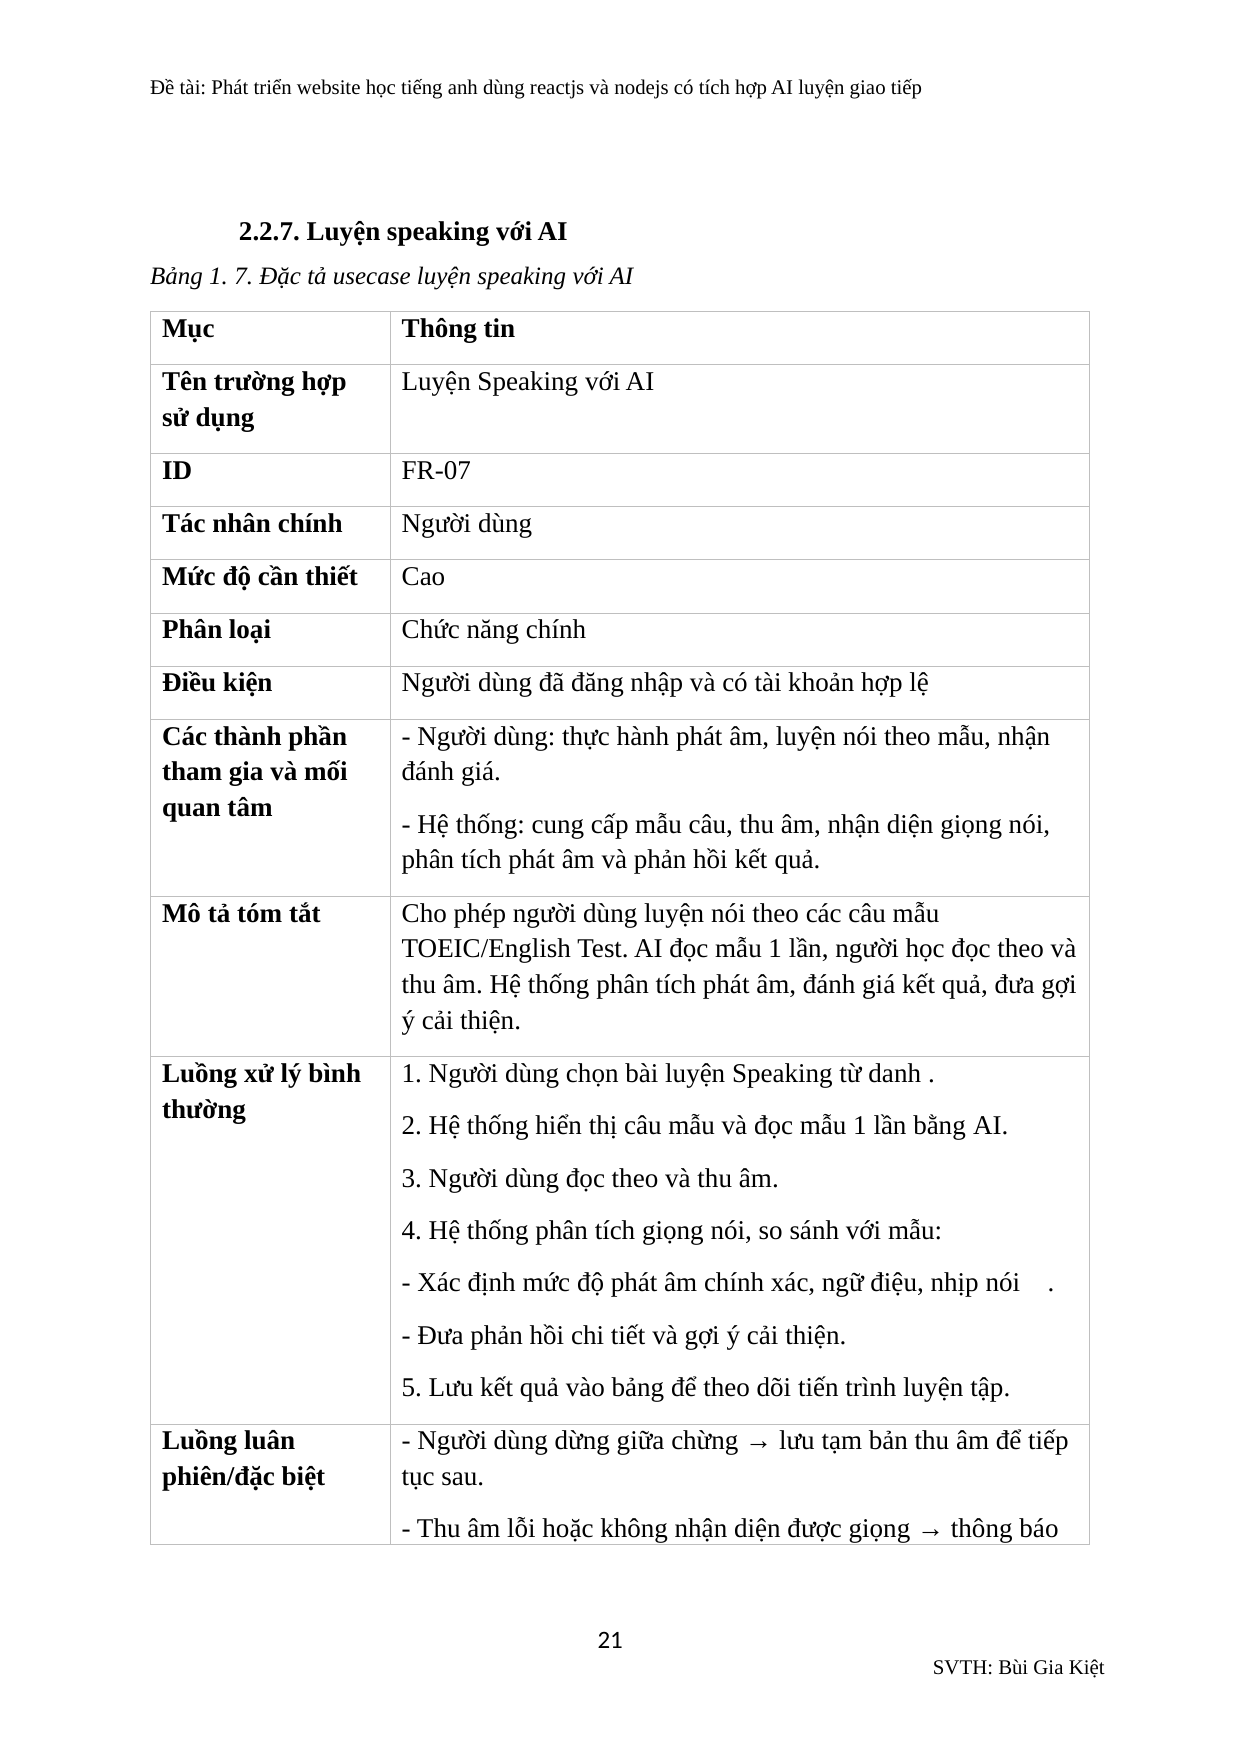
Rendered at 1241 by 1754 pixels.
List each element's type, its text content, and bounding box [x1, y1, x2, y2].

table_cell Chức năng chính [391, 614, 1089, 666]
table_cell Người dùng [391, 507, 1089, 559]
table_cell Phân loại [151, 614, 390, 666]
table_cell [151, 1425, 390, 1544]
table_cell Cho phép người dùng luyện nói theo các câu mẫu TOEIC/English Test. AI đọc mẫu 1 lần, người học đọc theo và thu âm. Hệ thống phân tích phát âm, đánh giá kết quả, đưa gợi ý cải thiện. [391, 897, 1089, 1056]
table_cell - Người dùng: thực hành phát âm, luyện nói theo mẫu, nhận đánh giá. - Hệ thống: cung cấp mẫu câu, thu âm, nhận diện giọng nói, phân tích phát âm và phản hồi kết quả. [391, 720, 1089, 896]
table_cell Mức độ cần thiết [151, 560, 390, 612]
table_cell FR-07 [391, 454, 1089, 506]
table_cell Cao [391, 560, 1089, 612]
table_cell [391, 1425, 1089, 1544]
table_cell Luồng xử lý bình thường [151, 1057, 390, 1423]
table_header Mục [151, 312, 390, 364]
table_cell ID [151, 454, 390, 506]
table_cell Điều kiện [151, 667, 390, 719]
table_header Thông tin [391, 312, 1089, 364]
table_cell Tác nhân chính [151, 507, 390, 559]
table_cell 1. Người dùng chọn bài luyện Speaking từ danh . 2. Hệ thống hiển thị câu mẫu và đọc mẫu 1 lần bằng AI. 3. Người dùng đọc theo và thu âm. 4. Hệ thống phân tích giọng nói, so sánh với mẫu: - Xác định mức độ phát âm chính xác, ngữ điệu, nhịp nói . - Đưa phản hồi chi tiết và gợi ý cải thiện. 5. Lưu kết quả vào bảng để theo dõi tiến trình luyện tập. [391, 1057, 1089, 1423]
subtitle 2.2.7. Luyện speaking với AI [239, 215, 1090, 246]
table_cell Mô tả tóm tắt [151, 897, 390, 1056]
text Bảng 1. 7. Đặc tả usecase luyện speaking với AI [150, 261, 1090, 290]
table_cell Luyện Speaking với AI [391, 365, 1089, 453]
table_cell Các thành phần tham gia và mối quan tâm [151, 720, 390, 896]
table_cell Tên trường hợp sử dụng [151, 365, 390, 453]
table_cell Người dùng đã đăng nhập và có tài khoản hợp lệ [391, 667, 1089, 719]
